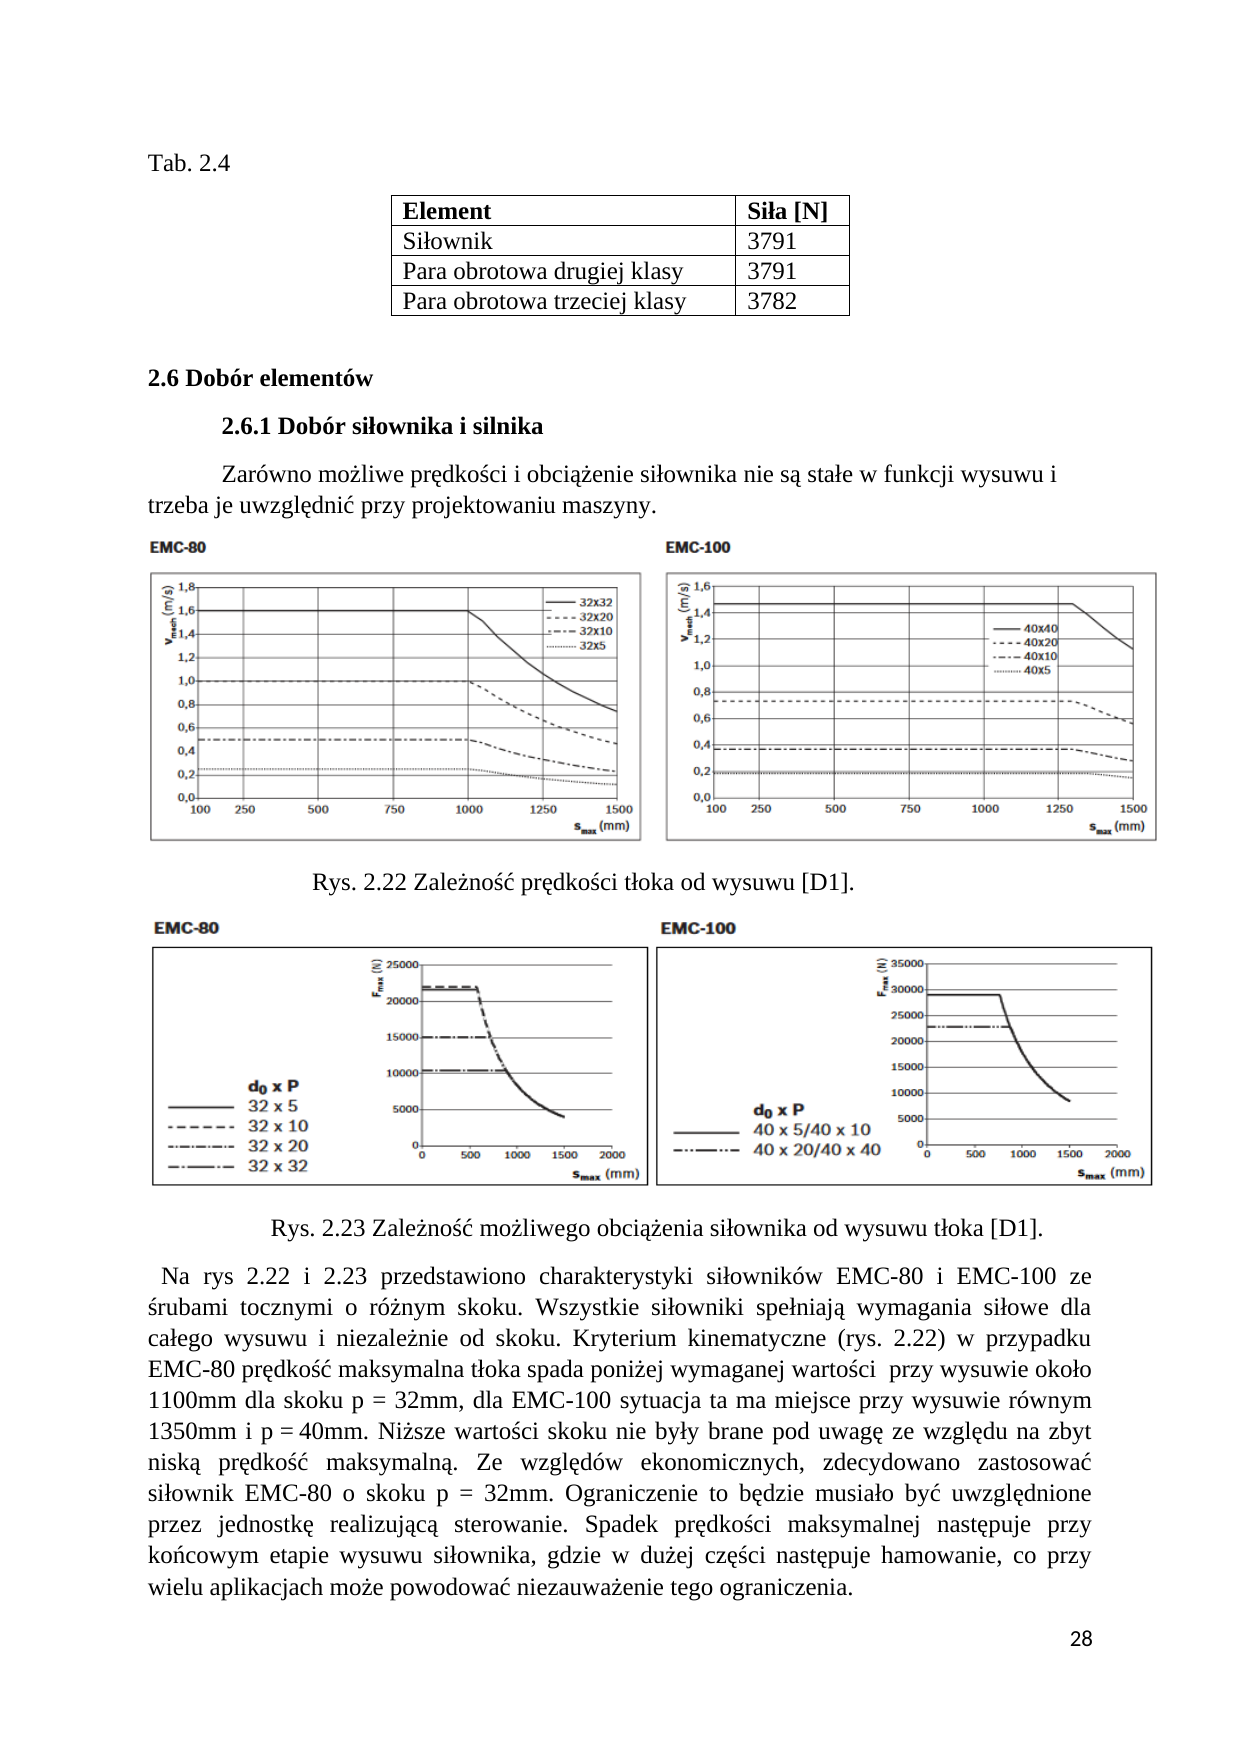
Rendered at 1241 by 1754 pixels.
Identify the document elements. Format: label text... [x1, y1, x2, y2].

text Tab. 2.4 [148, 148, 1093, 176]
picture [147, 537, 1160, 848]
picture [147, 914, 1159, 1195]
table_cell Para obrotowa drugiej klasy [392, 256, 735, 285]
table_cell 3791 [736, 226, 849, 255]
table_cell Siłownik [392, 226, 735, 255]
text Zarówno możliwe prędkości i obciążenie siłownika nie są stałe w funkcji wysuwu i trzeba je uwzględnić przy projektowaniu maszyny. [148, 459, 1093, 518]
table_header Siła [N] [736, 196, 849, 225]
text Na rys 2.22 i 2.23 przedstawiono charakterystyki siłowników EMC-80 i EMC-100 ze śrubami tocznymi o różnym skoku. Wszystkie siłowniki spełniają wymagania siłowe dla całego wysuwu i niezależnie od skoku. Kryterium kinematyczne (rys. 2.22) w przypadku EMC-80 prędkość maksymalna tłoka spada poniżej wymaganej wartości przy wysuwie około 1100mm dla skoku p = 32mm, dla EMC-100 sytuacja ta ma miejsce przy wysuwie równym 1350mm i p = 40mm. Niższe wartości skoku nie były brane pod uwagę ze względu na zbyt niską prędkość maksymalną. Ze względów ekonomicznych, zdecydowano zastosować siłownik EMC-80 o skoku p = 32mm. Ograniczenie to będzie musiało być uwzględnione przez jednostkę realizującą sterowanie. Spadek prędkości maksymalnej następuje przy końcowym etapie wysuwu siłownika, gdzie w dużej części następuje hamowanie, co przy wielu aplikacjach może powodować niezauważenie tego ograniczenia. [148, 1261, 1093, 1600]
text Rys. 2.22 Zależność prędkości tłoka od wysuwu [D1]. [0, 867, 1093, 896]
table_cell Para obrotowa trzeciej klasy [392, 286, 735, 314]
text Rys. 2.23 Zależność możliwego obciążenia siłownika od wysuwu tłoka [D1]. [148, 1213, 1093, 1242]
table_header Element [392, 196, 735, 225]
text 2.6.1 Dobór siłownika i silnika [148, 411, 1093, 440]
table_cell 3782 [736, 286, 849, 314]
text 2.6 Dobór elementów [148, 363, 1093, 392]
table_cell 3791 [736, 256, 849, 285]
